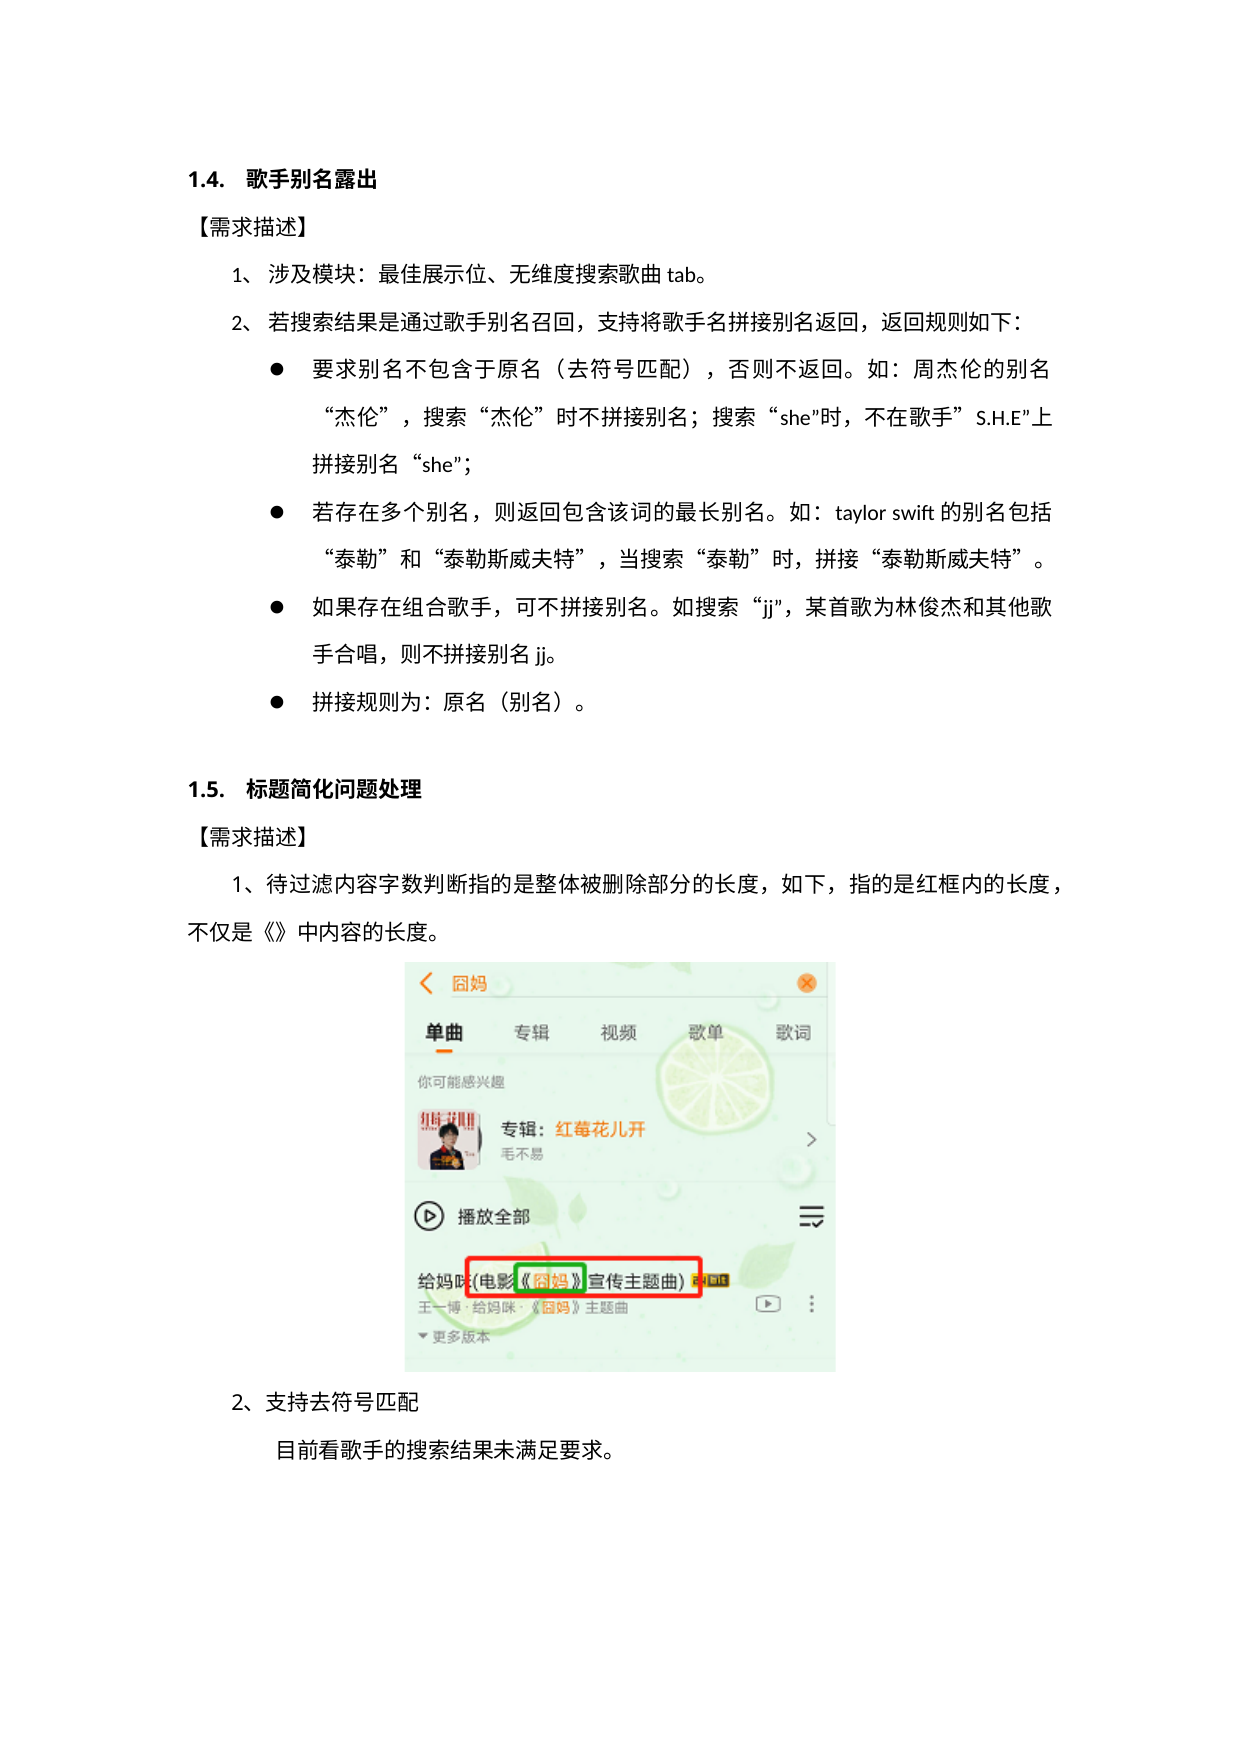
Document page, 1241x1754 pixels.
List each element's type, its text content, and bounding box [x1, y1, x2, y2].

text 【需求描述】 [187, 820, 1053, 851]
list 若存在多个别名，则返回包含该词的最长别名。如：taylor swift的别名包括“泰勒”和“泰勒斯威夫特”，当搜索“泰勒”时，拼接“泰勒斯威夫特”。 [269, 494, 1053, 574]
subtitle 标题简化问题处理 [187, 772, 1053, 804]
text 目前看歌手的搜索结果未满足要求。 [231, 1433, 1053, 1464]
text 1、待过滤内容字数判断指的是整体被删除部分的长度，如下，指的是红框内的长度，不仅是《》中内容的长度。 [187, 867, 1053, 946]
list 若搜索结果是通过歌手别名召回，支持将歌手名拼接别名返回，返回规则如下： [231, 304, 1053, 336]
list 要求别名不包含于原名（去符号匹配），否则不返回。如：周杰伦的别名“杰伦”，搜索“杰伦”时不拼接别名；搜索“she”时，不在歌手”S.H.E”上拼接别名“she”； [269, 352, 1053, 479]
list 如果存在组合歌手，可不拼接别名。如搜索“jj”，某首歌为林俊杰和其他歌手合唱，则不拼接别名jj。 [269, 589, 1053, 669]
text 【需求描述】 [187, 209, 1053, 241]
text 2、支持去符号匹配 [187, 1385, 1053, 1417]
list 拼接规则为：原名（别名）。 [269, 684, 1053, 716]
subtitle 歌手别名露出 [187, 162, 1053, 194]
picture [404, 962, 836, 1372]
list 涉及模块：最佳展示位、无维度搜索歌曲tab。 [231, 257, 1053, 289]
